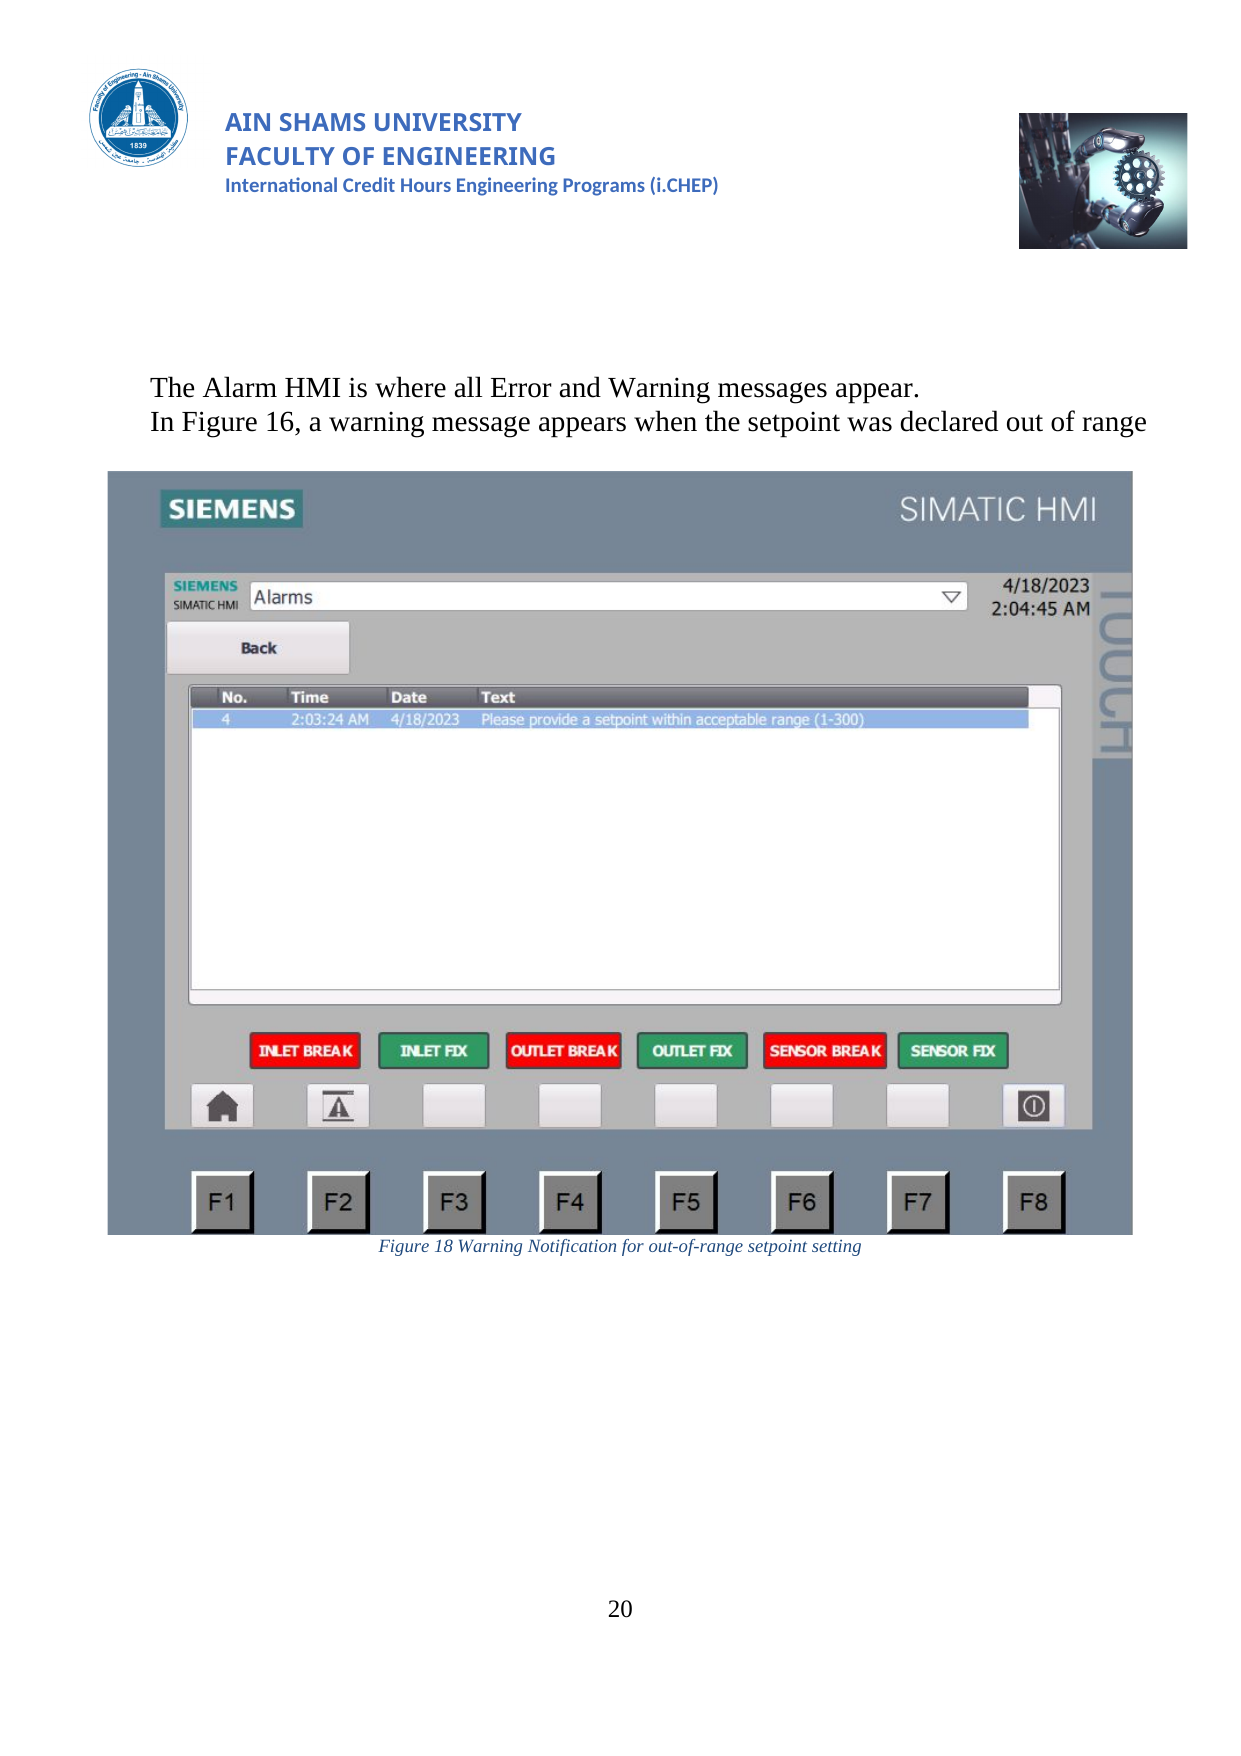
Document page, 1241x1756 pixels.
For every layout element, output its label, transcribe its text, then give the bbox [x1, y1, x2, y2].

picture [80, 55, 211, 168]
picture [107, 471, 1133, 1235]
text The Alarm HMI is where all Error and Warning messages appear. [75, 371, 1165, 404]
picture [1019, 113, 1188, 249]
text In Figure 16, a warning message appears when the setpoint was declared out of range [75, 404, 1165, 438]
